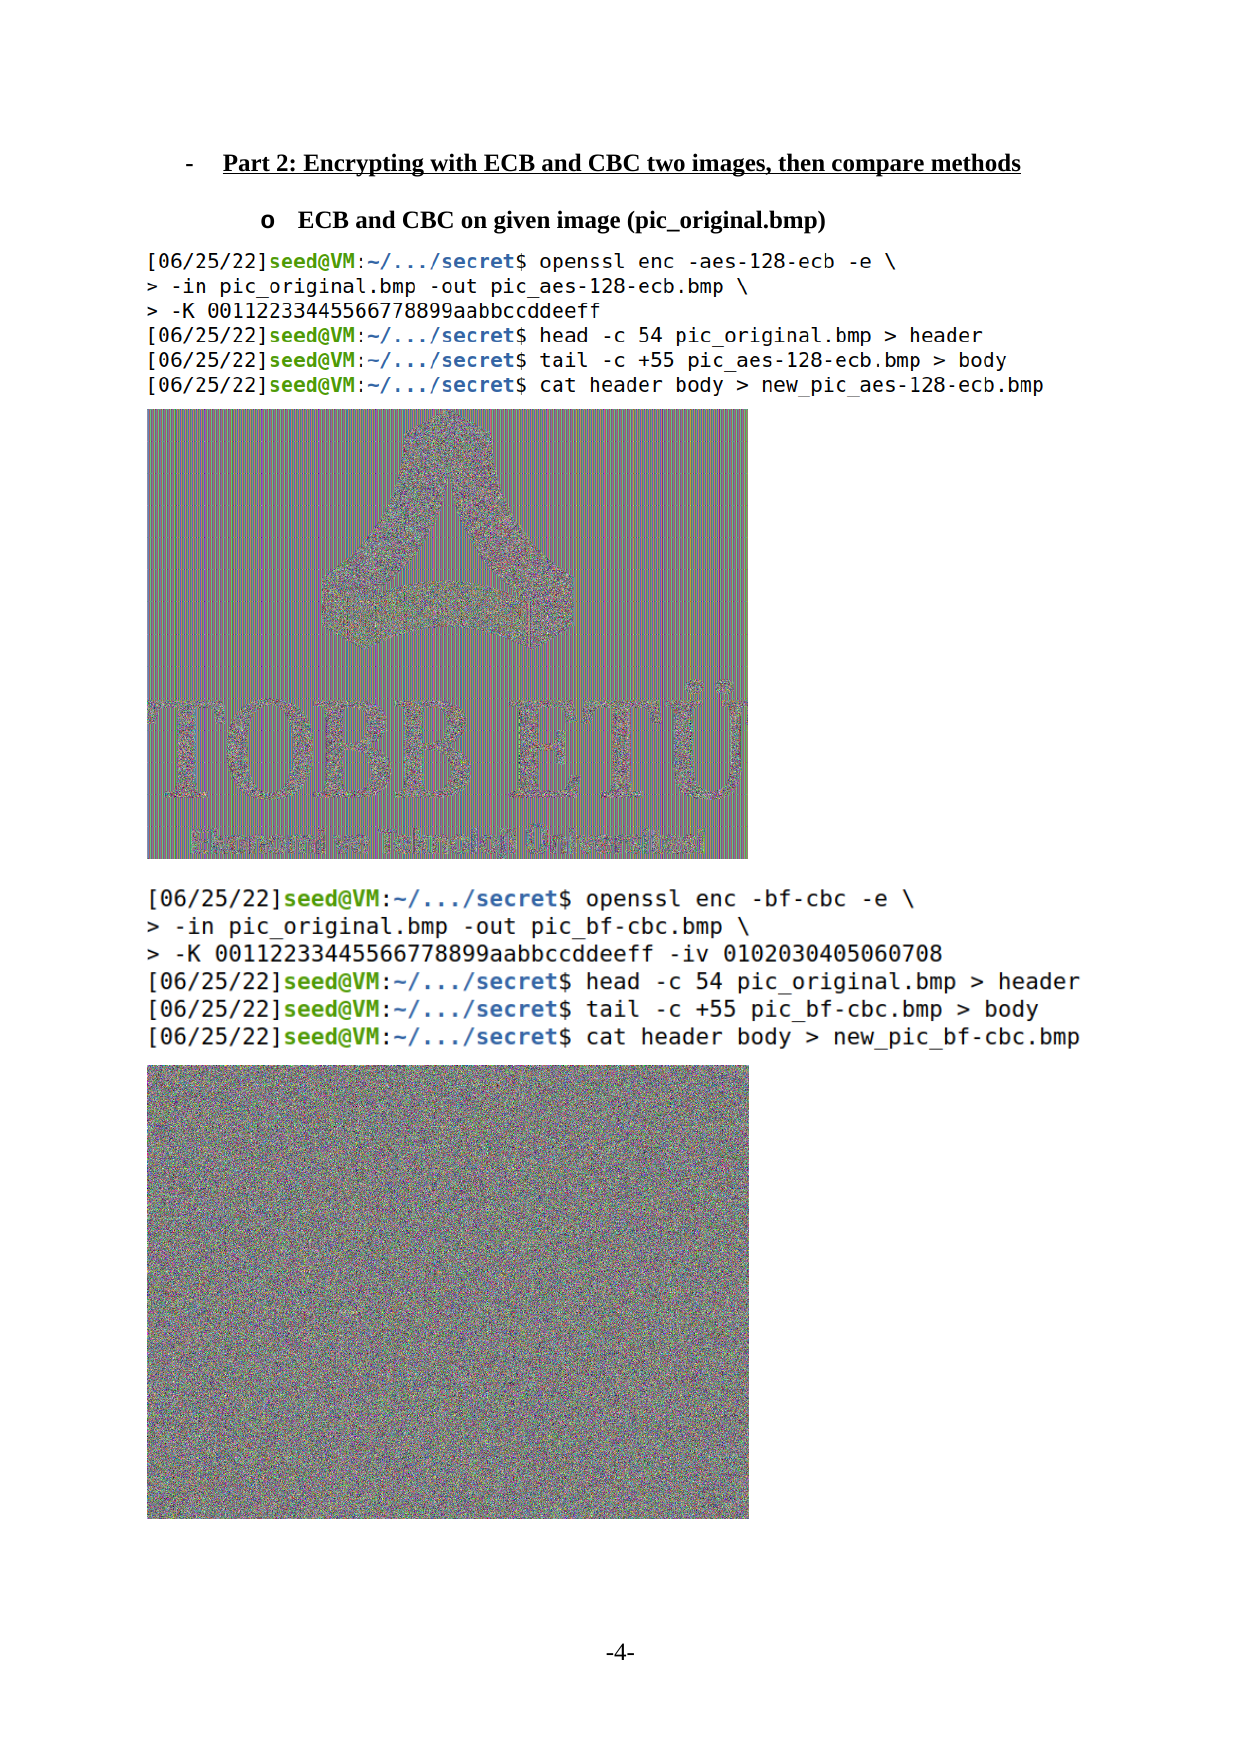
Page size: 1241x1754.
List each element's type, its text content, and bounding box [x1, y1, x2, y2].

picture [147, 883, 1093, 1054]
list ECB and CBC on given image (pic_original.bmp) [260, 205, 1092, 236]
picture [147, 248, 1093, 397]
list Part 2: Encrypting with ECB and CBC two images, then compare methods [185, 148, 1092, 176]
picture [147, 1065, 749, 1519]
picture [147, 409, 748, 859]
